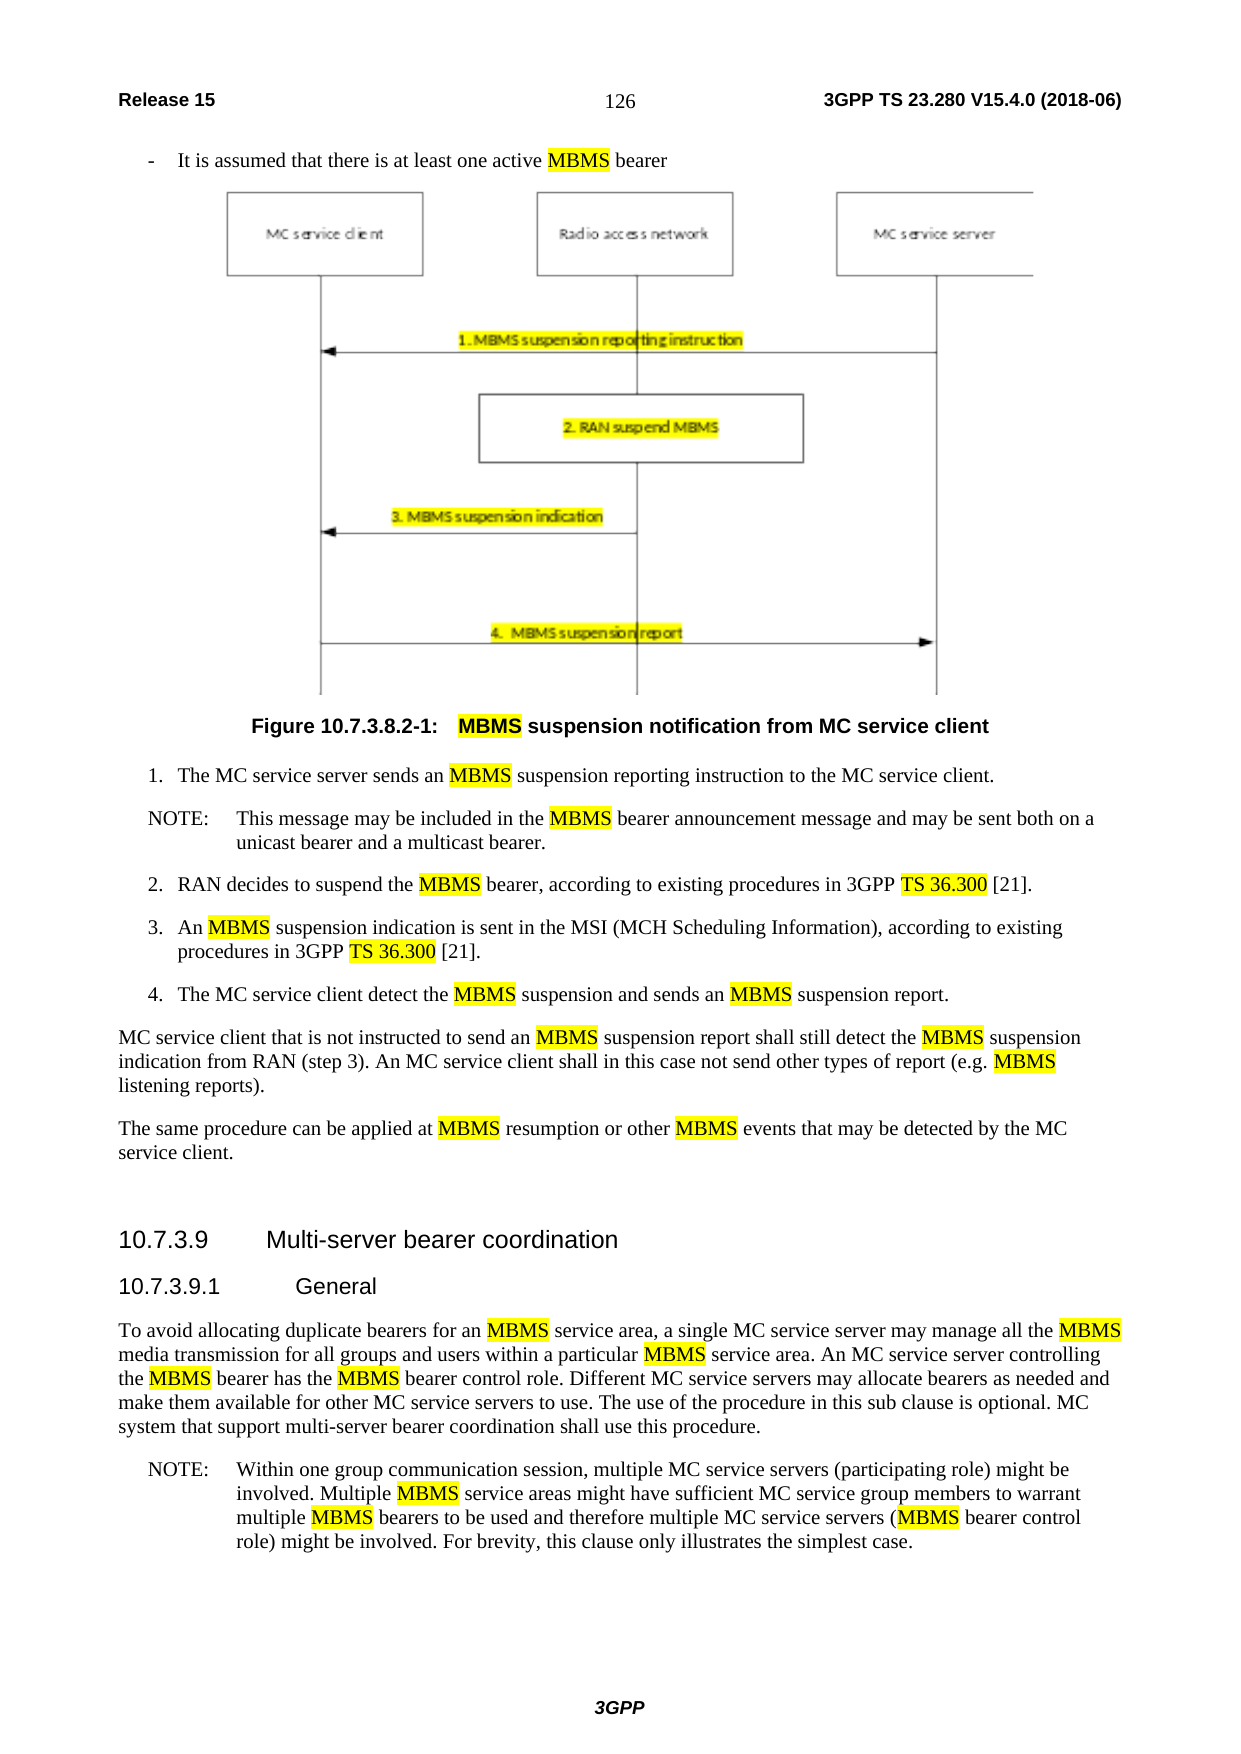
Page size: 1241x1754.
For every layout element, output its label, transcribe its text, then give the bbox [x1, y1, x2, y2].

text NOTE: This message may be included in the MBMS bearer announcement message and may be sent both on a unicast bearer and a multicast bearer. [148, 806, 1122, 854]
subtitle 10.7.3.9 Multi-server bearer coordination [118, 1226, 1122, 1254]
text The same procedure can be applied at MBMS resumption or other MBMS events that may be detected by the MC service client. [118, 1116, 1122, 1164]
text 4. The MC service client detect the MBMS suspension and sends an MBMS suspension report. [148, 982, 454, 1006]
text MC service client that is not instructed to send an MBMS suspension report shall still detect the MBMS suspension indication from RAN (step 3). An MC service client shall in this case not send other types of report (e.g. MBMS listening reports). [118, 1025, 1122, 1097]
subtitle 10.7.3.9.1 General [118, 1273, 1122, 1299]
text NOTE: Within one group communication session, multiple MC service servers (participating role) might be involved. Multiple MBMS service areas might have sufficient MC service group members to warrant multiple MBMS bearers to be used and therefore multiple MC service servers (MBMS bearer control role) might be involved. For brevity, this clause only illustrates the simplest case. [148, 1457, 1122, 1553]
text 1. The MC service server sends an MBMS suspension reporting instruction to the MC service client. [148, 763, 449, 787]
text 3. An MBMS suspension indication is sent in the MSI (MCH Scheduling Information), according to existing procedures in 3GPP TS 36.300 [21]. [148, 915, 1122, 963]
text Figure 10.7.3.8.2-1: MBMS suspension notification from MC service client [522, 714, 1122, 738]
text 1. The MC service server sends an MBMS suspension reporting instruction to the MC service client. [512, 763, 1122, 787]
text Figure 10.7.3.8.2-1: MBMS suspension notification from MC service client [118, 714, 458, 738]
text To avoid allocating duplicate bearers for an MBMS service area, a single MC service server may manage all the MBMS media transmission for all groups and users within a particular MBMS service area. An MC service server controlling the MBMS bearer has the MBMS bearer control role. Different MC service servers may allocate bearers as needed and make them available for other MC service servers to use. The use of the procedure in this sub clause is optional. MC system that support multi-server bearer coordination shall use this procedure. [118, 1318, 1122, 1438]
text - It is assumed that there is at least one active MBMS bearer [148, 147, 1122, 172]
text 2. RAN decides to suspend the MBMS bearer, according to existing procedures in 3GPP TS 36.300 [21]. [148, 872, 1122, 896]
text 4. The MC service client detect the MBMS suspension and sends an MBMS suspension report. [792, 982, 1122, 1006]
